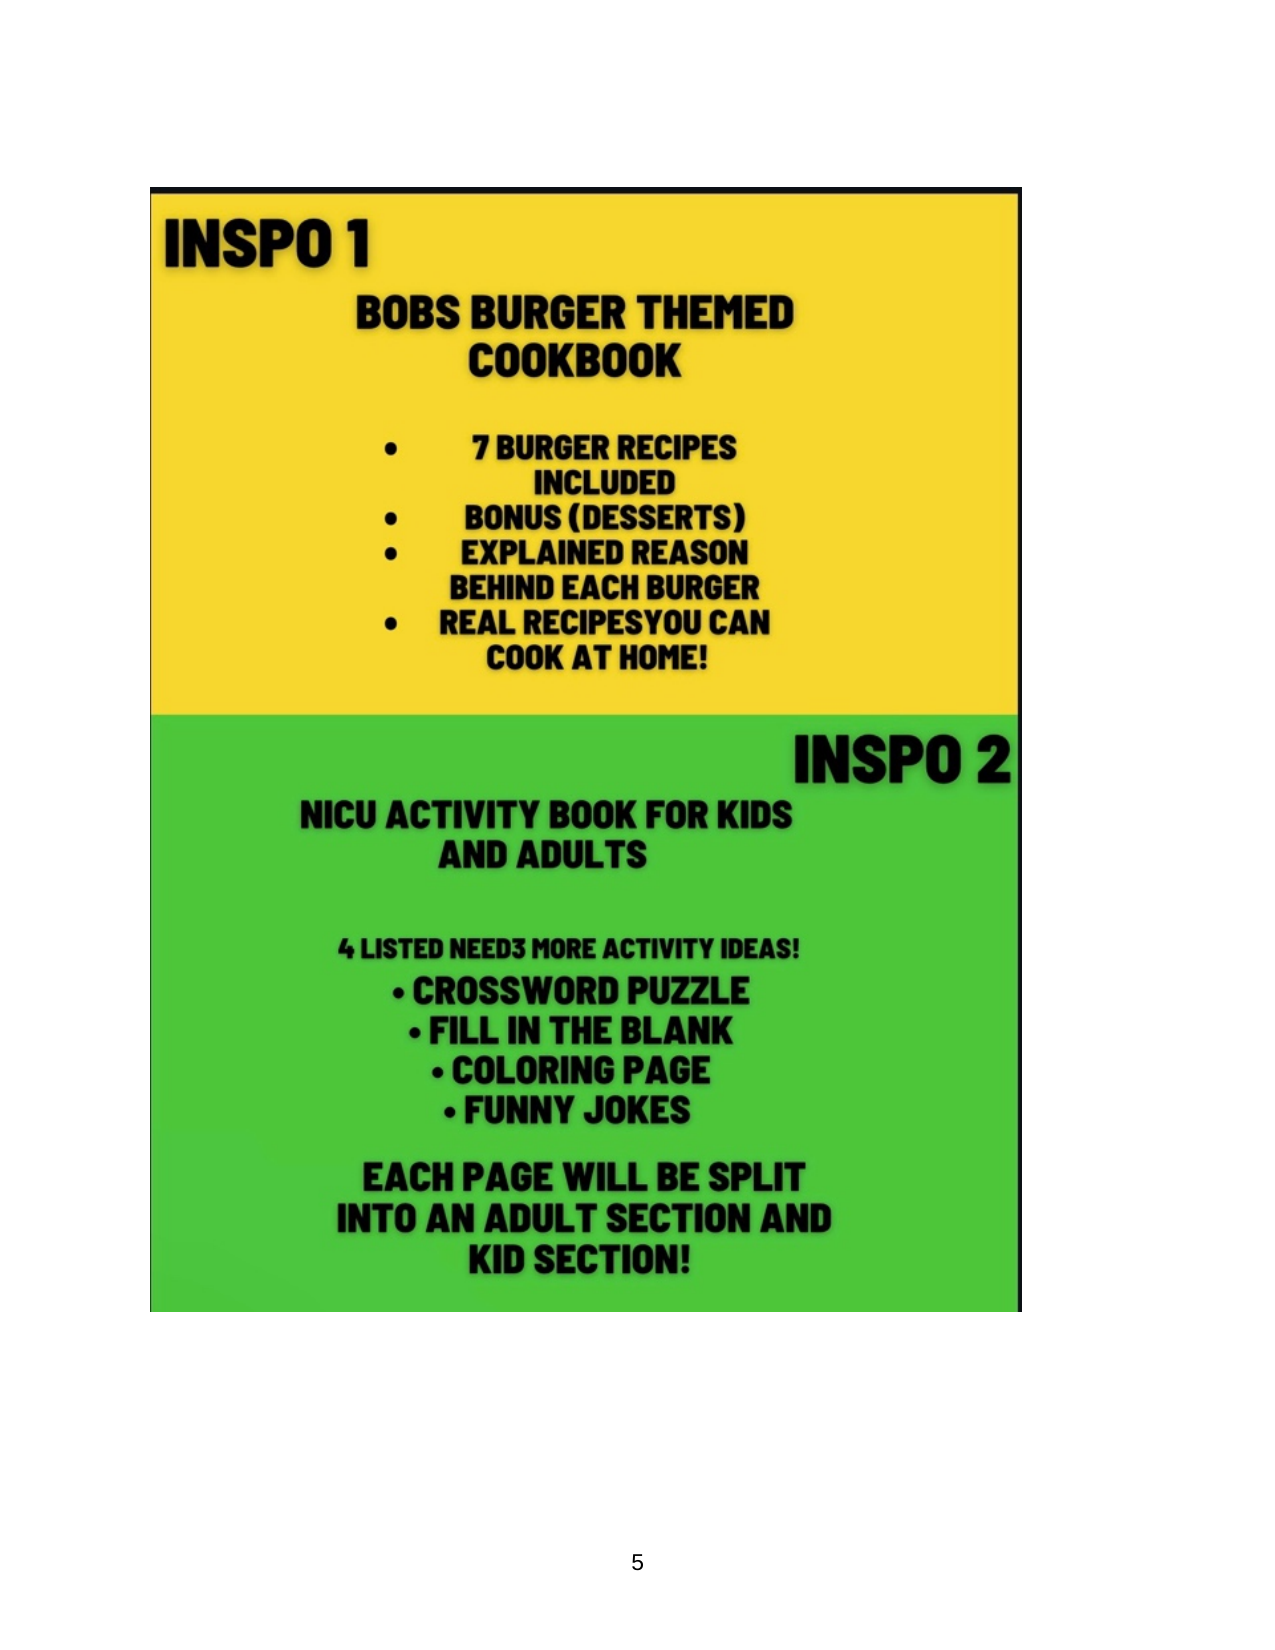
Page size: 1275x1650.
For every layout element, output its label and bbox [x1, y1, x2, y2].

picture [150, 187, 1022, 1312]
